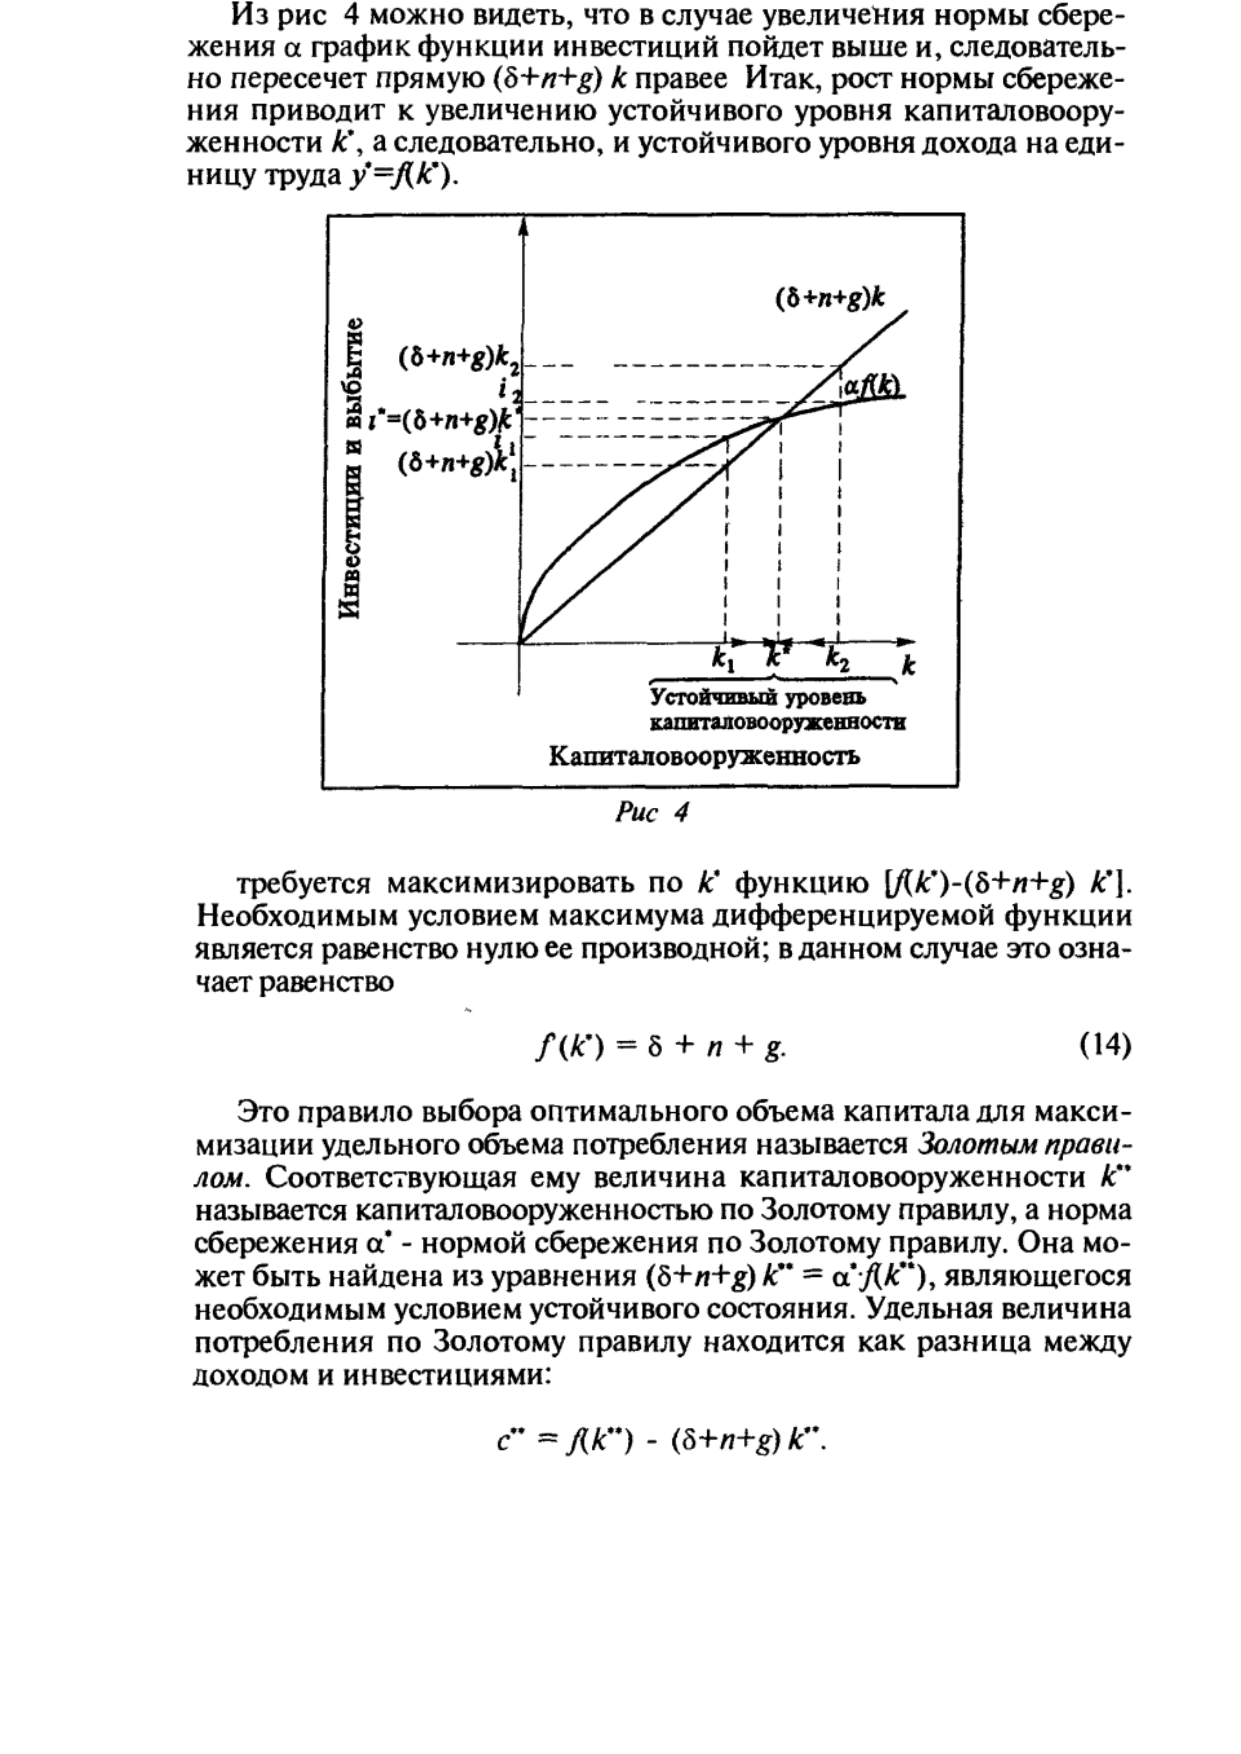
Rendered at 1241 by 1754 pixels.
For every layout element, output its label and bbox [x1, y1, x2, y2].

picture [177, 0, 1152, 1471]
